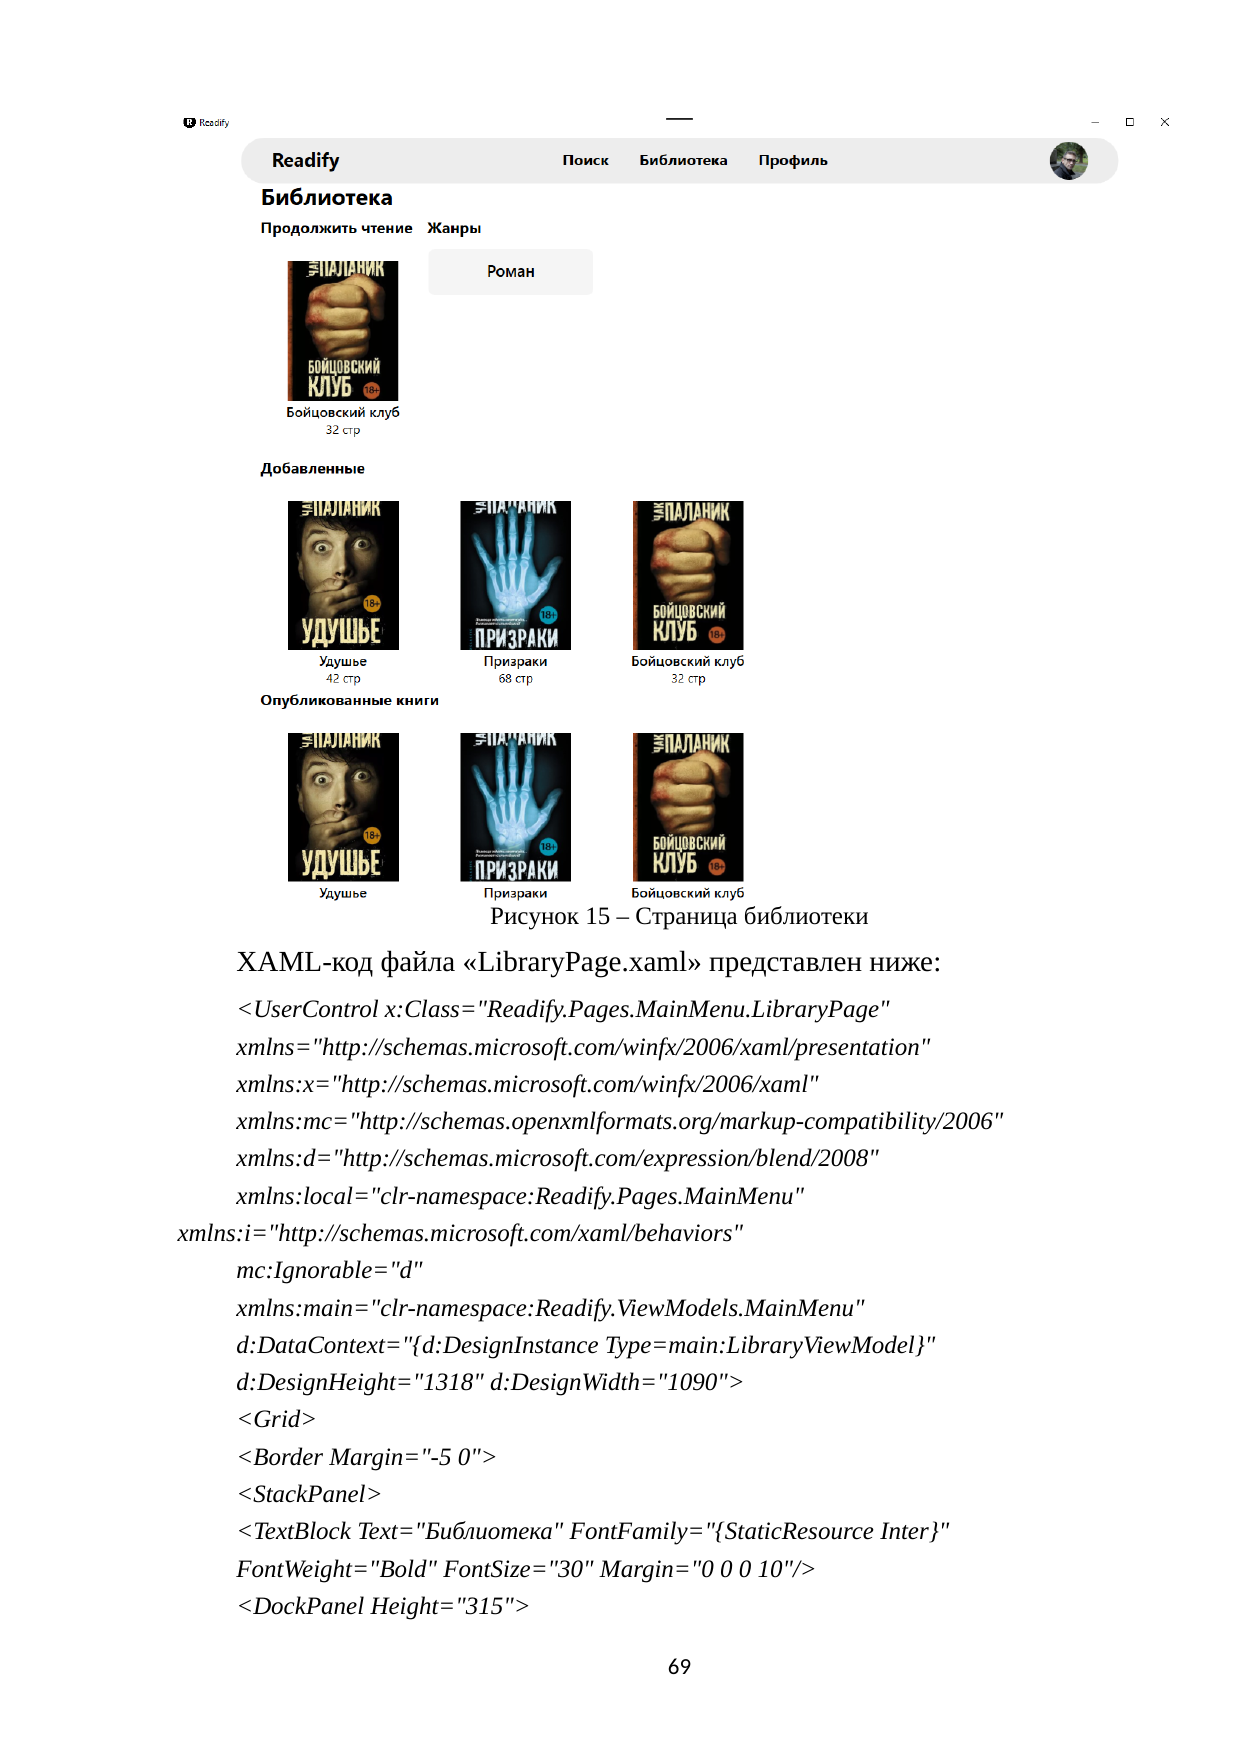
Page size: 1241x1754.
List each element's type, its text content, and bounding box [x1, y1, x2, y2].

text <Grid> [177, 1404, 1181, 1433]
text xmlns:d="http://schemas.microsoft.com/expression/blend/2008" [177, 1143, 1181, 1172]
text XAML-код файла «LibraryPage.xaml» представлен ниже: [177, 944, 1181, 978]
text <TextBlock Text="Библиотека" FontFamily="{StaticResource Inter}" [177, 1516, 1181, 1545]
text mc:Ignorable="d" [177, 1255, 1181, 1284]
text xmlns:main="clr-namespace:Readify.ViewModels.MainMenu" [177, 1293, 1181, 1321]
text <UserControl x:Class="Readify.Pages.MainMenu.LibraryPage" [177, 994, 1181, 1023]
text d:DataContext="{d:DesignInstance Type=main:LibraryViewModel}" [177, 1330, 1181, 1359]
text xmlns:mc="http://schemas.openxmlformats.org/markup-compatibility/2006" [177, 1106, 1181, 1135]
text d:DesignHeight="1318" d:DesignWidth="1090"> [177, 1367, 1181, 1396]
text xmlns:x="http://schemas.microsoft.com/winfx/2006/xaml" [177, 1069, 1181, 1098]
text <DockPanel Height="315"> [177, 1591, 1181, 1620]
text FontWeight="Bold" FontSize="30" Margin="0 0 0 10"/> [177, 1554, 1181, 1582]
text <Border Margin="-5 0"> [177, 1442, 1181, 1471]
picture [177, 118, 1182, 901]
text xmlns:local="clr-namespace:Readify.Pages.MainMenu" xmlns:i="http://schemas.microsoft.com/xaml/behaviors" [177, 1181, 1181, 1247]
text xmlns="http://schemas.microsoft.com/winfx/2006/xaml/presentation" [177, 1032, 1181, 1060]
text <StackPanel> [177, 1479, 1181, 1508]
